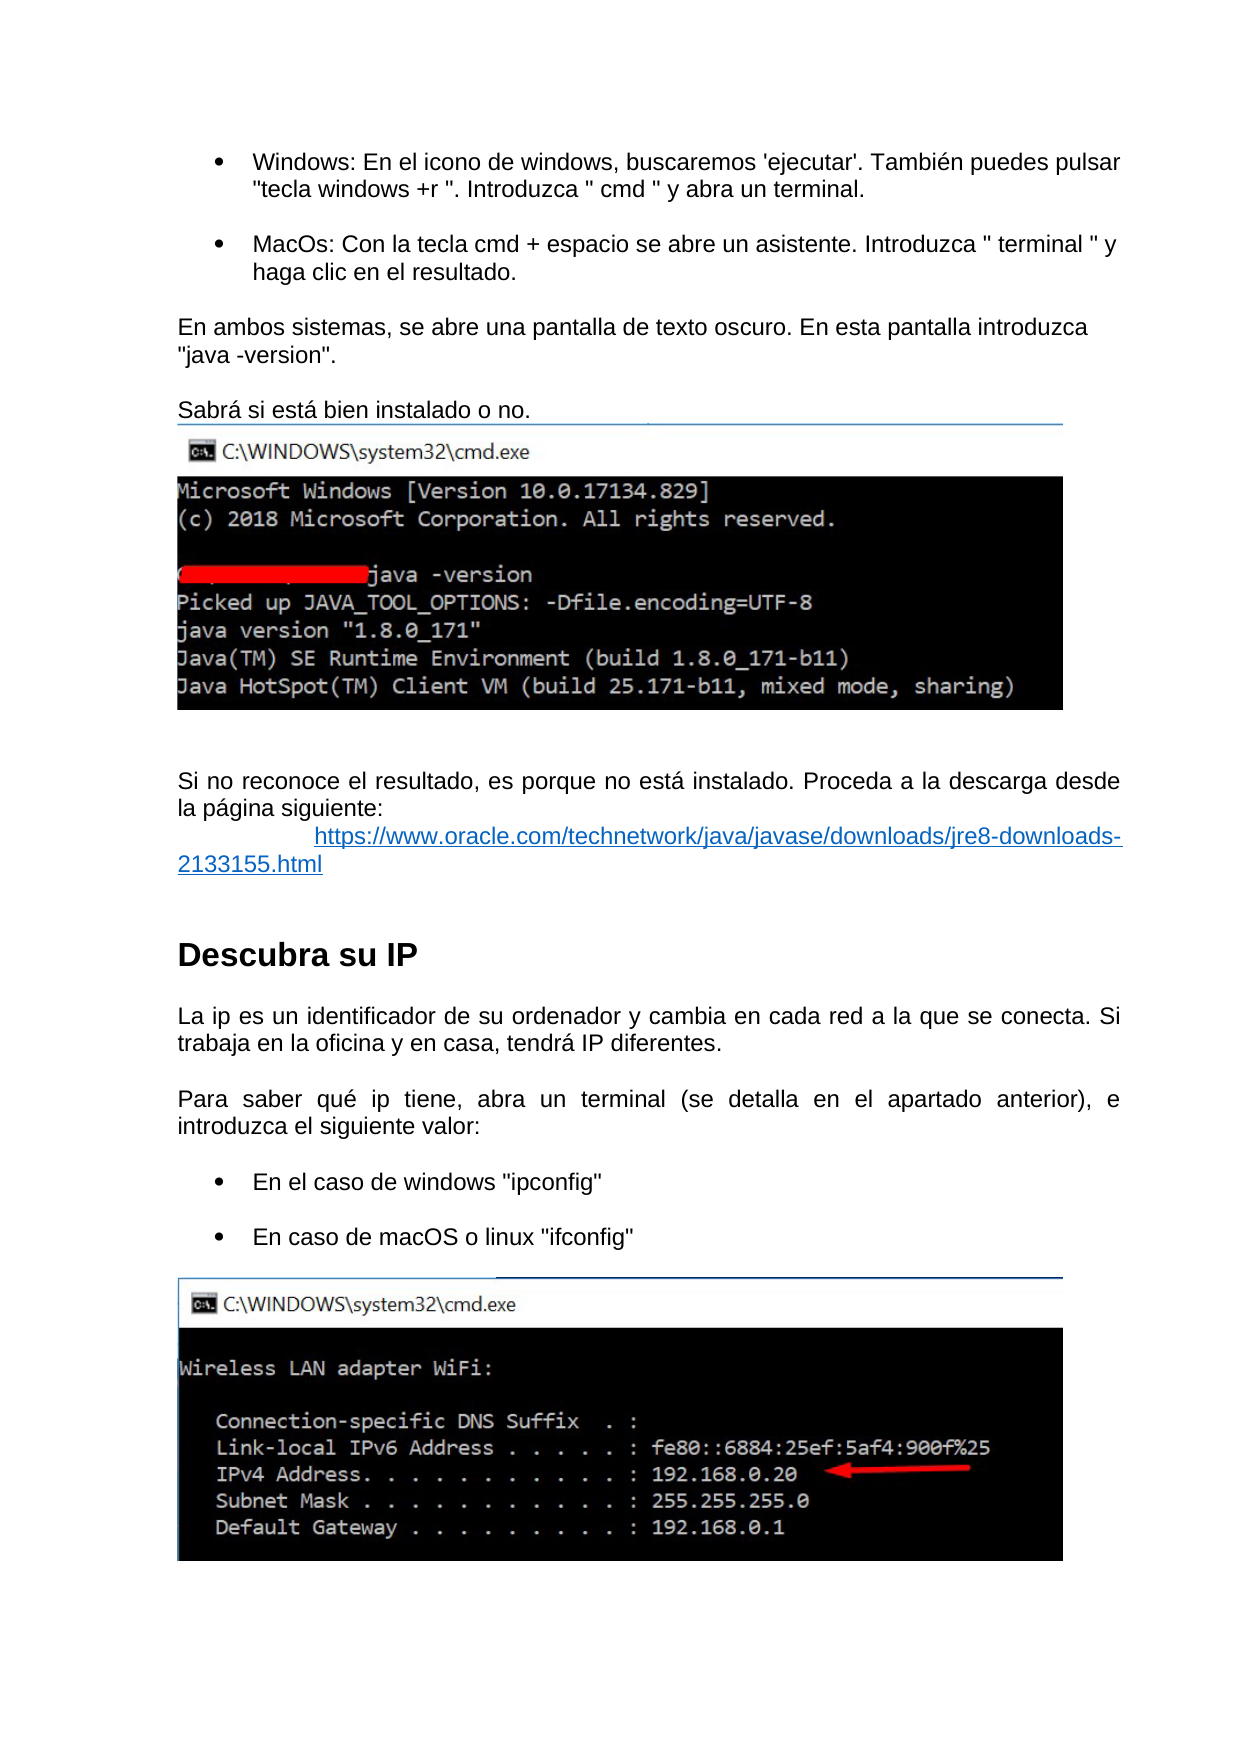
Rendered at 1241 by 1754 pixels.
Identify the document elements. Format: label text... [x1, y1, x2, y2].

list En caso de macOS o linux "ifconfig" [215, 1223, 1122, 1250]
text Sabrá si está bien instalado o no. [177, 396, 1122, 424]
list En el caso de windows "ipconfig" [215, 1167, 1122, 1195]
text La ip es un identificador de su ordenador y cambia en cada red a la que se conecta. Si trabaja en la oficina y en casa, tendrá IP diferentes. [177, 1002, 1122, 1057]
text Para saber qué ip tiene, abra un terminal (se detalla en el apartado anterior), e introduzca el siguiente valor: [177, 1084, 1122, 1140]
text En ambos sistemas, se abre una pantalla de texto oscuro. En esta pantalla introduzca "java -version". [177, 313, 1122, 368]
text https://www.oracle.com/technetwork/java/javase/downloads/jre8-downloads-2133155.html [177, 822, 1122, 877]
text Si no reconoce el resultado, es porque no está instalado. Proceda a la descarga desde la página siguiente: [177, 767, 1122, 822]
list Windows: En el icono de windows, buscaremos 'ejecutar'. También puedes pulsar "tecla windows +r ". Introduzca " cmd " y abra un terminal. [215, 148, 1122, 203]
text Descubra su IP [177, 934, 1122, 973]
list MacOs: Con la tecla cmd + espacio se abre un asistente. Introduzca " terminal " y haga clic en el resultado. [215, 230, 1122, 286]
